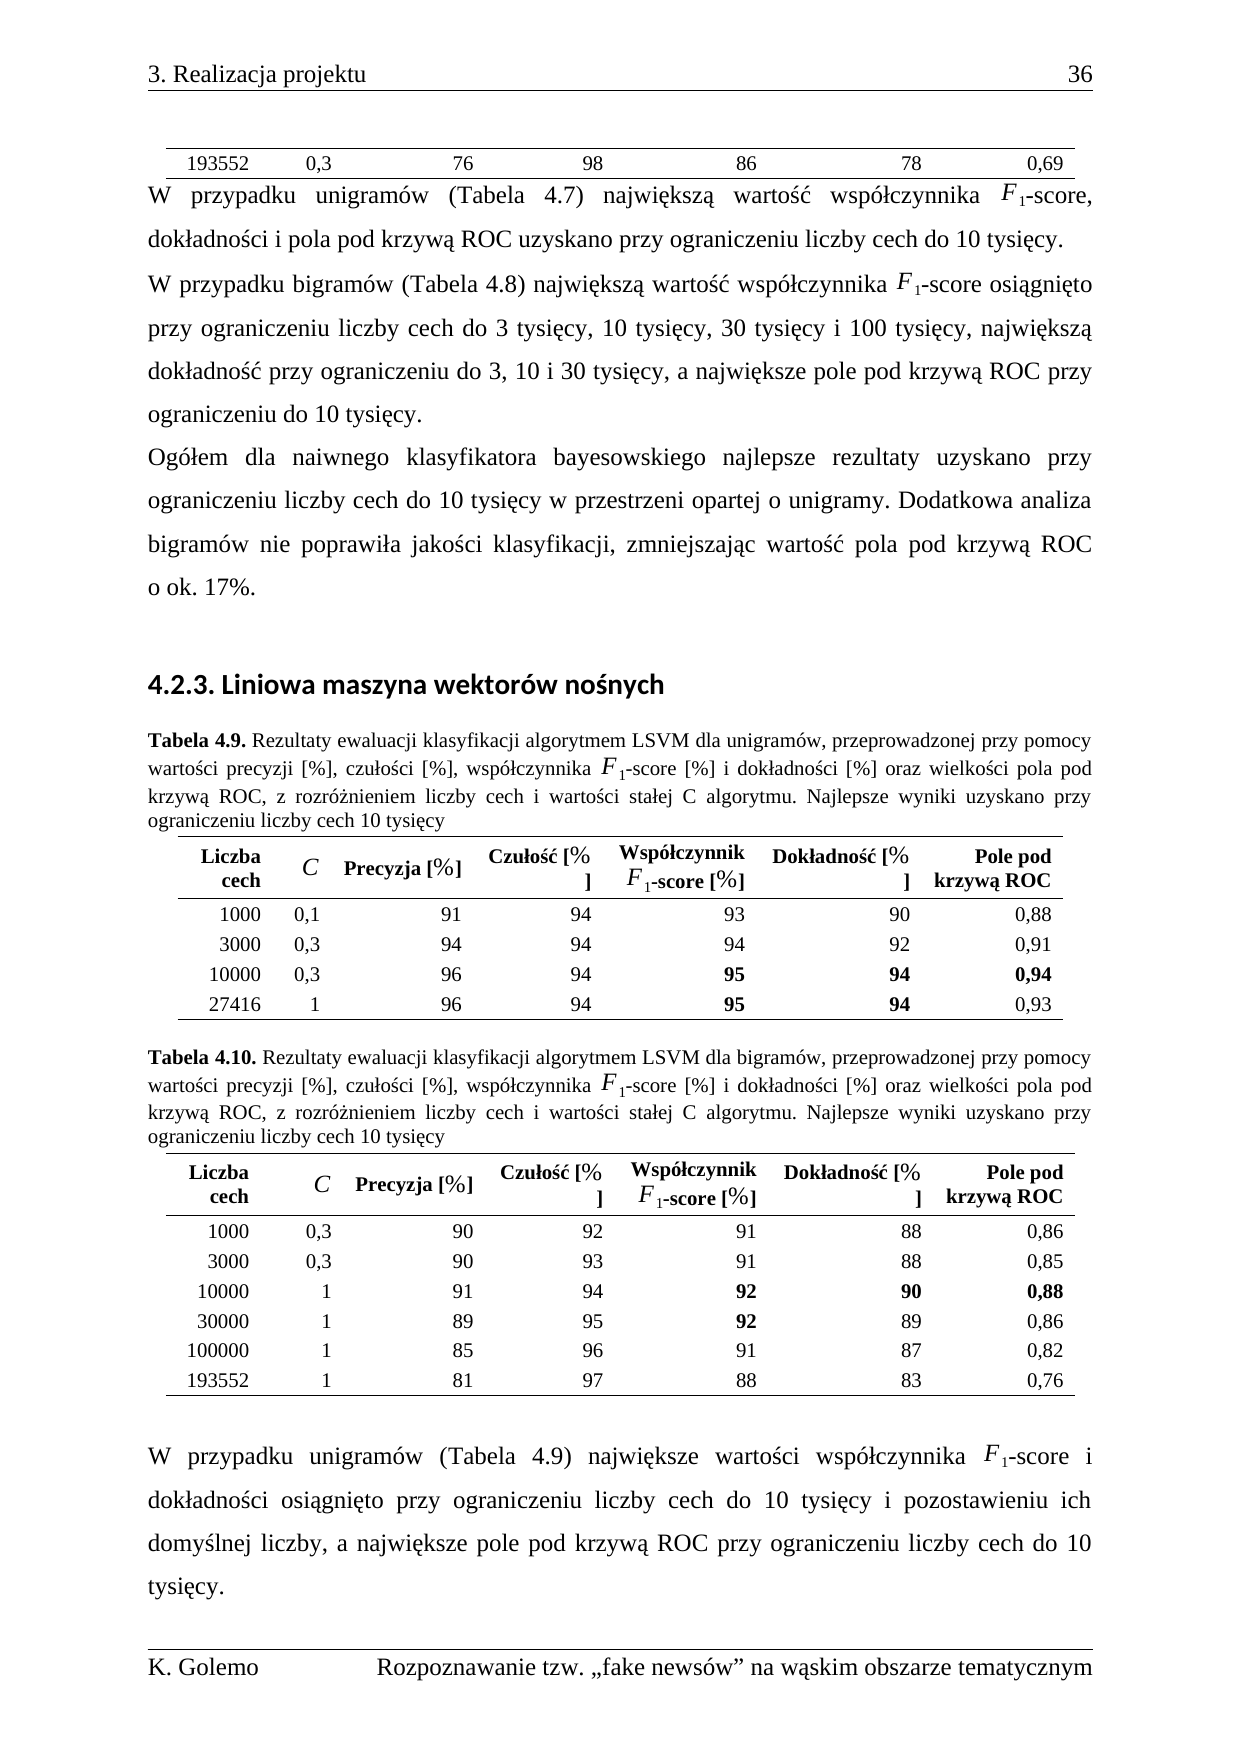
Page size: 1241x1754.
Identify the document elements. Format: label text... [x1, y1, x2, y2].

table_cell 94 [603, 929, 756, 959]
table_cell 91 [614, 1216, 768, 1246]
table_cell 86 [614, 149, 768, 177]
table_cell 1000 [178, 899, 272, 929]
table_cell 94 [473, 899, 602, 929]
text Ogółem dla naiwnego klasyfikatora bayesowskiego najlepsze rezultaty uzyskano przy ograniczeniu liczby cech do 10 tysięcy w przestrzeni opartej o unigramy. Dodatkowa analiza bigramów nie poprawiła jakości klasyfikacji, zmniejszając wartość pola pod krzywą ROC o ok. 17%. [148, 442, 1093, 601]
subtitle Liniowa maszyna wektorów nośnych [148, 666, 1093, 702]
table_cell 3000 [166, 1246, 260, 1276]
table_cell 90 [756, 899, 921, 929]
table_cell 0,93 [921, 989, 1063, 1019]
table_cell 1 [260, 1336, 343, 1365]
table_header Pole pod krzywą ROC [933, 1154, 1074, 1215]
table_header Czułość [] [473, 837, 602, 898]
table_cell 92 [614, 1276, 768, 1306]
table_cell 0,82 [933, 1336, 1074, 1365]
table_cell 94 [756, 959, 921, 989]
table_cell 91 [331, 899, 473, 929]
table_cell 1 [260, 1365, 343, 1395]
table_cell 90 [343, 1216, 484, 1246]
table_cell 89 [343, 1306, 484, 1336]
table_header Precyzja [] [343, 1154, 484, 1215]
table_cell 0,86 [933, 1216, 1074, 1246]
table_header Pole pod krzywą ROC [921, 837, 1063, 898]
table_cell 1 [272, 989, 331, 1019]
table_cell 94 [485, 1276, 614, 1306]
table_cell 1 [260, 1306, 343, 1336]
table_cell 98 [485, 149, 614, 177]
table_cell 0,3 [272, 929, 331, 959]
table_cell 85 [343, 1336, 484, 1365]
table_cell 87 [768, 1336, 933, 1365]
table_cell 0,94 [921, 959, 1063, 989]
table_header Dokładność [] [756, 837, 921, 898]
table_cell 94 [473, 989, 602, 1019]
table_cell 94 [331, 929, 473, 959]
table_cell 93 [485, 1246, 614, 1276]
table_header Liczba cech [178, 837, 272, 898]
table_header Współczynnik -score [] [603, 837, 756, 898]
table_cell 94 [756, 989, 921, 1019]
table_cell 92 [485, 1216, 614, 1246]
table_cell 95 [603, 989, 756, 1019]
table_cell 0,88 [933, 1276, 1074, 1306]
table_cell 10000 [166, 1276, 260, 1306]
table_cell 0,1 [272, 899, 331, 929]
table_cell 88 [614, 1365, 768, 1395]
table_header Współczynnik -score [] [614, 1154, 768, 1215]
table_cell 76 [343, 149, 484, 177]
table_cell 91 [614, 1246, 768, 1276]
table_cell 92 [756, 929, 921, 959]
table_cell 88 [768, 1216, 933, 1246]
table_cell 0,3 [260, 149, 343, 177]
table_header [260, 1154, 343, 1215]
table_cell 1 [260, 1276, 343, 1306]
table_cell 96 [331, 959, 473, 989]
table_cell 83 [768, 1365, 933, 1395]
table_cell 89 [768, 1306, 933, 1336]
table_cell 193552 [166, 1365, 260, 1395]
table_cell 27416 [178, 989, 272, 1019]
table_cell 91 [614, 1336, 768, 1365]
table_cell 0,88 [921, 899, 1063, 929]
table_cell 95 [603, 959, 756, 989]
table_cell 0,76 [933, 1365, 1074, 1395]
table_cell 0,3 [260, 1246, 343, 1276]
table_cell 91 [343, 1276, 484, 1306]
table_cell 0,3 [272, 959, 331, 989]
table_header [272, 837, 331, 898]
table_cell 90 [343, 1246, 484, 1276]
table_cell 100000 [166, 1336, 260, 1365]
table_cell 97 [485, 1365, 614, 1395]
table_cell 94 [473, 929, 602, 959]
table_cell 0,85 [933, 1246, 1074, 1276]
table_cell 96 [331, 989, 473, 1019]
table_cell 10000 [178, 959, 272, 989]
table_cell 78 [768, 149, 933, 177]
table_cell 1000 [166, 1216, 260, 1246]
table_cell 0,69 [933, 149, 1074, 177]
table_cell 93 [603, 899, 756, 929]
table_cell 81 [343, 1365, 484, 1395]
table_header Liczba cech [166, 1154, 260, 1215]
table_cell 193552 [166, 149, 260, 177]
table_header Precyzja [] [331, 837, 473, 898]
table_cell 90 [768, 1276, 933, 1306]
table_cell 0,91 [921, 929, 1063, 959]
table_cell 30000 [166, 1306, 260, 1336]
table_cell 92 [614, 1306, 768, 1336]
table_cell 96 [485, 1336, 614, 1365]
table_header Dokładność [] [768, 1154, 933, 1215]
table_cell 94 [473, 959, 602, 989]
table_cell 88 [768, 1246, 933, 1276]
table_cell 3000 [178, 929, 272, 959]
table_cell 0,3 [260, 1216, 343, 1246]
table_cell 95 [485, 1306, 614, 1336]
table_header Czułość [] [485, 1154, 614, 1215]
table_cell 0,86 [933, 1306, 1074, 1336]
